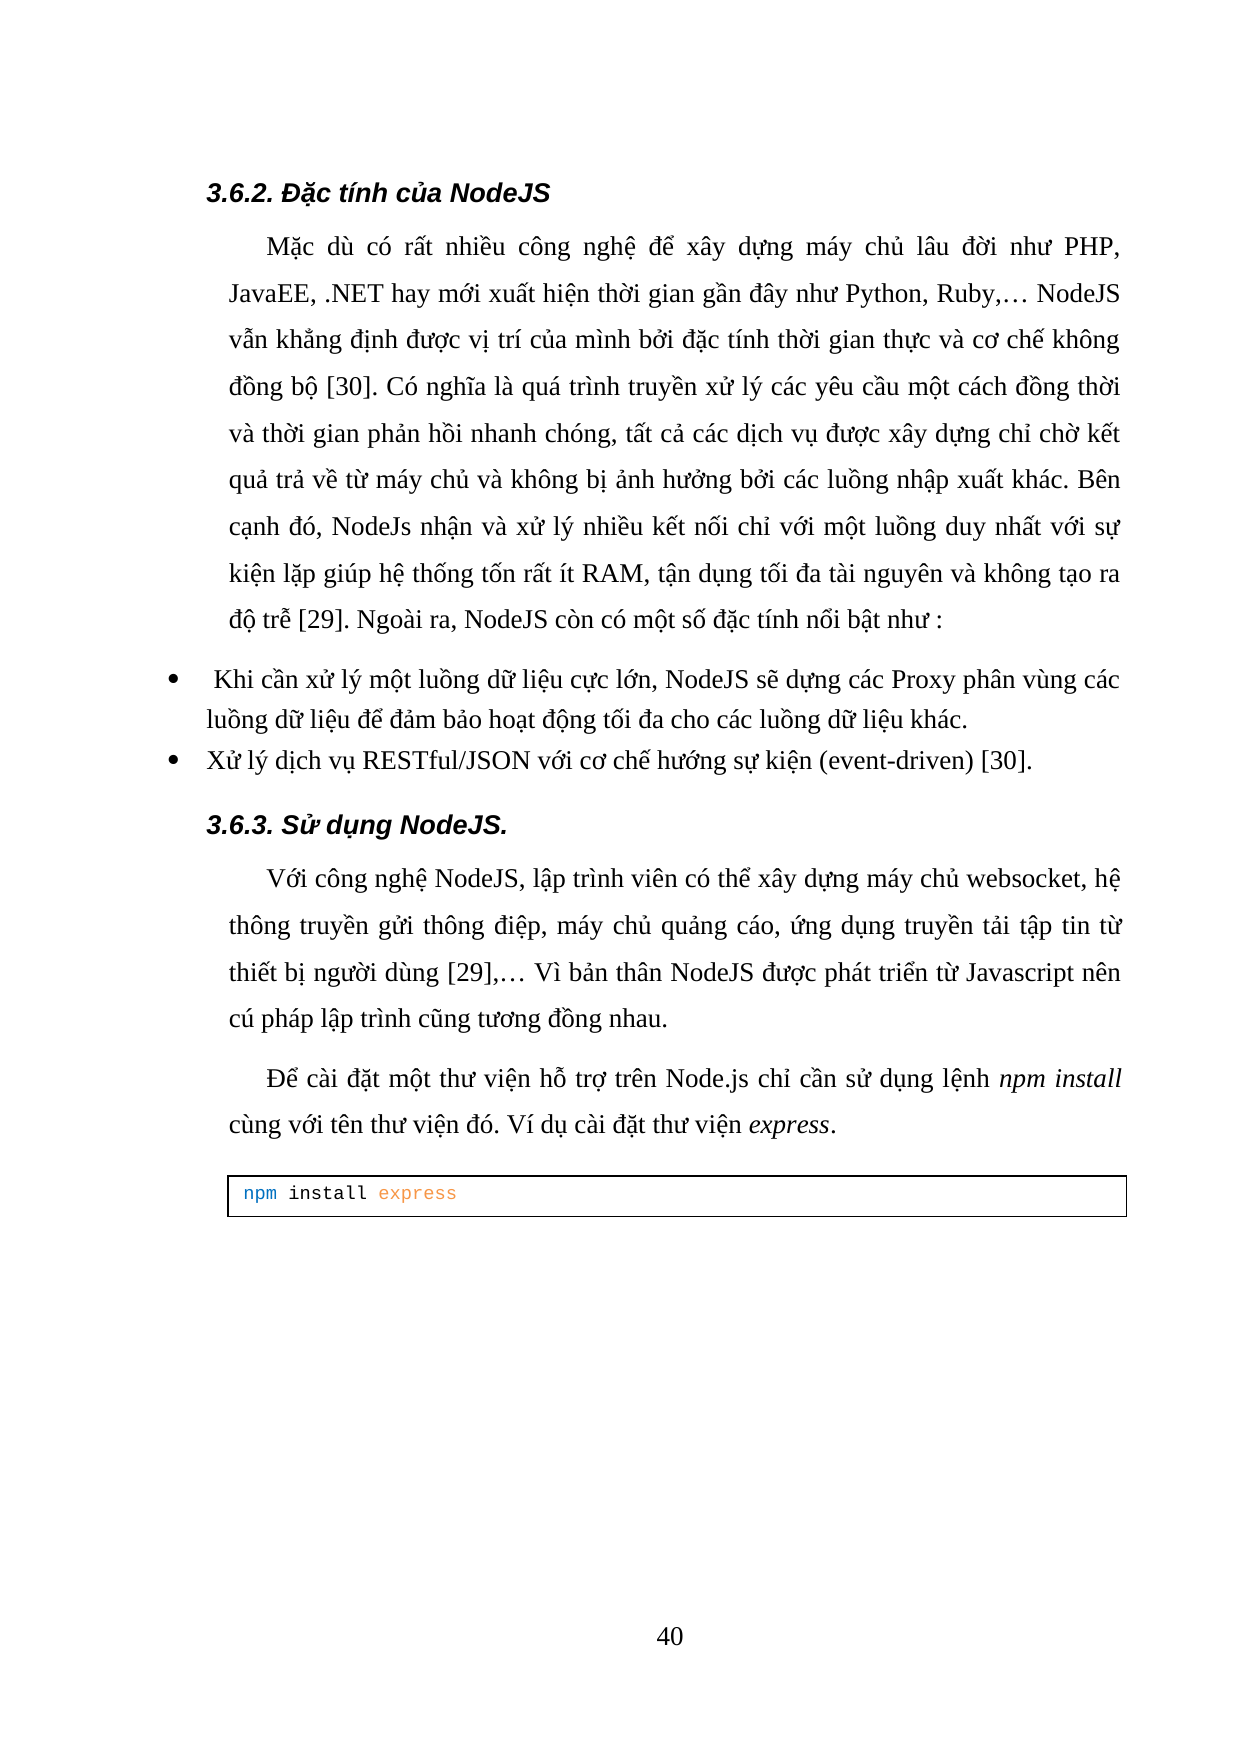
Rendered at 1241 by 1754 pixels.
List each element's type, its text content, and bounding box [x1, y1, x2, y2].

subtitle Sử dụng NodeJS. [206, 809, 1122, 841]
subtitle Đặc tính của NodeJS [206, 177, 1122, 208]
text Khi cần xử lý một luồng dữ liệu cực lớn, NodeJS sẽ dựng các Proxy phân vùng các luồng dữ liệu để đảm bảo hoạt động tối đa cho các luồng dữ liệu khác. [169, 663, 1122, 734]
text Xử lý dịch vụ RESTful/JSON với cơ chế hướng sự kiện (event-driven). [169, 744, 1122, 775]
text Để cài đặt một thư viện hỗ trợ trên Node.js chỉ cần sử dụng lệnh npm install cùng với tên thư viện đó. Ví dụ cài đặt thư viện express. [229, 1062, 1122, 1139]
text Với công nghệ NodeJS, lập trình viên có thể xây dựng máy chủ websocket, hệ thông truyền gửi thông điệp, máy chủ quảng cáo, ứng dụng truyền tải tập tin từ thiết bị người dùng,… Vì bản thân NodeJS được phát triển từ Javascript nên cú pháp lập trình cũng tương đồng nhau. [229, 862, 1122, 1034]
text Mặc dù có rất nhiều công nghệ để xây dựng máy chủ lâu đời như PHP, JavaEE, .NET hay mới xuất hiện thời gian gần đây như Python, Ruby,… NodeJS vẫn khẳng định được vị trí của mình bởi đặc tính thời gian thực và cơ chế không đồng bộ. Có nghĩa là quá trình truyền xử lý các yêu cầu một cách đồng thời và thời gian phản hồi nhanh chóng, tất cả các dịch vụ được xây dựng chỉ chờ kết quả trả về từ máy chủ và không bị ảnh hưởng bởi các luồng nhập xuất khác. Bên cạnh đó, NodeJs nhận và xử lý nhiều kết nối chỉ với một luồng duy nhất với sự kiện lặp giúp hệ thống tốn rất ít RAM, tận dụng tối đa tài nguyên và không tạo ra độ trễ. Ngoài ra, NodeJS còn có một số đặc tính nổi bật như : [229, 230, 1122, 635]
